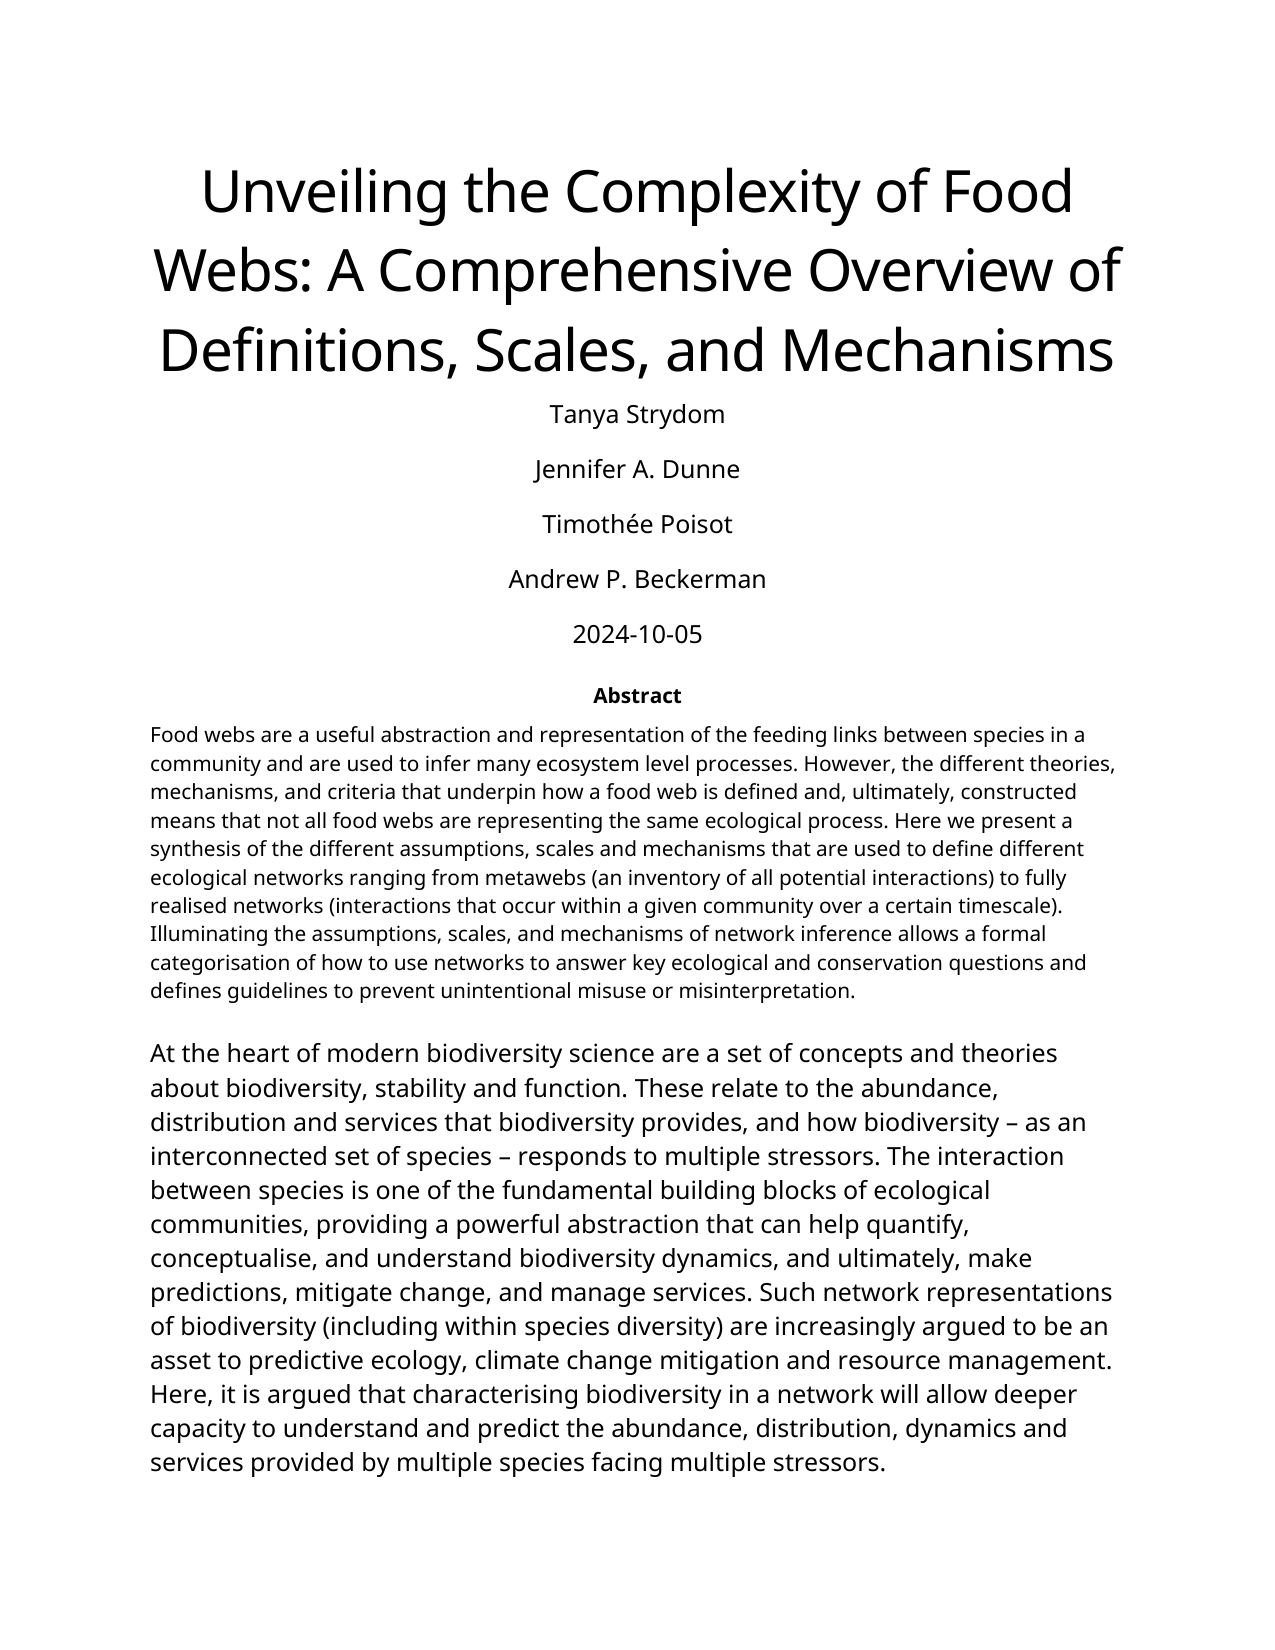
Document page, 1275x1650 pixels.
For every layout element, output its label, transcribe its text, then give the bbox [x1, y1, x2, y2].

text Tanya Strydom [150, 397, 1125, 431]
title Unveiling the Complexity of Food Webs: A Comprehensive Overview of Definitions, Scales, and Mechanisms [150, 150, 1125, 388]
text Timothée Poisot [150, 507, 1125, 541]
text Jennifer A. Dunne [150, 452, 1125, 486]
text Andrew P. Beckerman [150, 561, 1125, 596]
text Food webs are a useful abstraction and representation of the feeding links between species in a community and are used to infer many ecosystem level processes. However, the different theories, mechanisms, and criteria that underpin how a food web is defined and, ultimately, constructed means that not all food webs are representing the same ecological process. Here we present a synthesis of the different assumptions, scales and mechanisms that are used to define different ecological networks ranging from metawebs (an inventory of all potential interactions) to fully realised networks (interactions that occur within a given community over a certain timescale). Illuminating the assumptions, scales, and mechanisms of network inference allows a formal categorisation of how to use networks to answer key ecological and conservation questions and defines guidelines to prevent unintentional misuse or misinterpretation. [150, 721, 1125, 1005]
title Abstract [150, 682, 1125, 710]
text At the heart of modern biodiversity science are a set of concepts and theories about biodiversity, stability and function. These relate to the abundance, distribution and services that biodiversity provides, and how biodiversity – as an interconnected set of species – responds to multiple stressors. The interaction between species is one of the fundamental building blocks of ecological communities, providing a powerful abstraction that can help quantify, conceptualise, and understand biodiversity dynamics, and ultimately, make predictions, mitigate change, and manage services. Such network representations of biodiversity (including within species diversity) are increasingly argued to be an asset to predictive ecology, climate change mitigation and resource management. Here, it is argued that characterising biodiversity in a network will allow deeper capacity to understand and predict the abundance, distribution, dynamics and services provided by multiple species facing multiple stressors. [150, 1036, 1125, 1479]
text 2024-10-05 [150, 616, 1125, 650]
